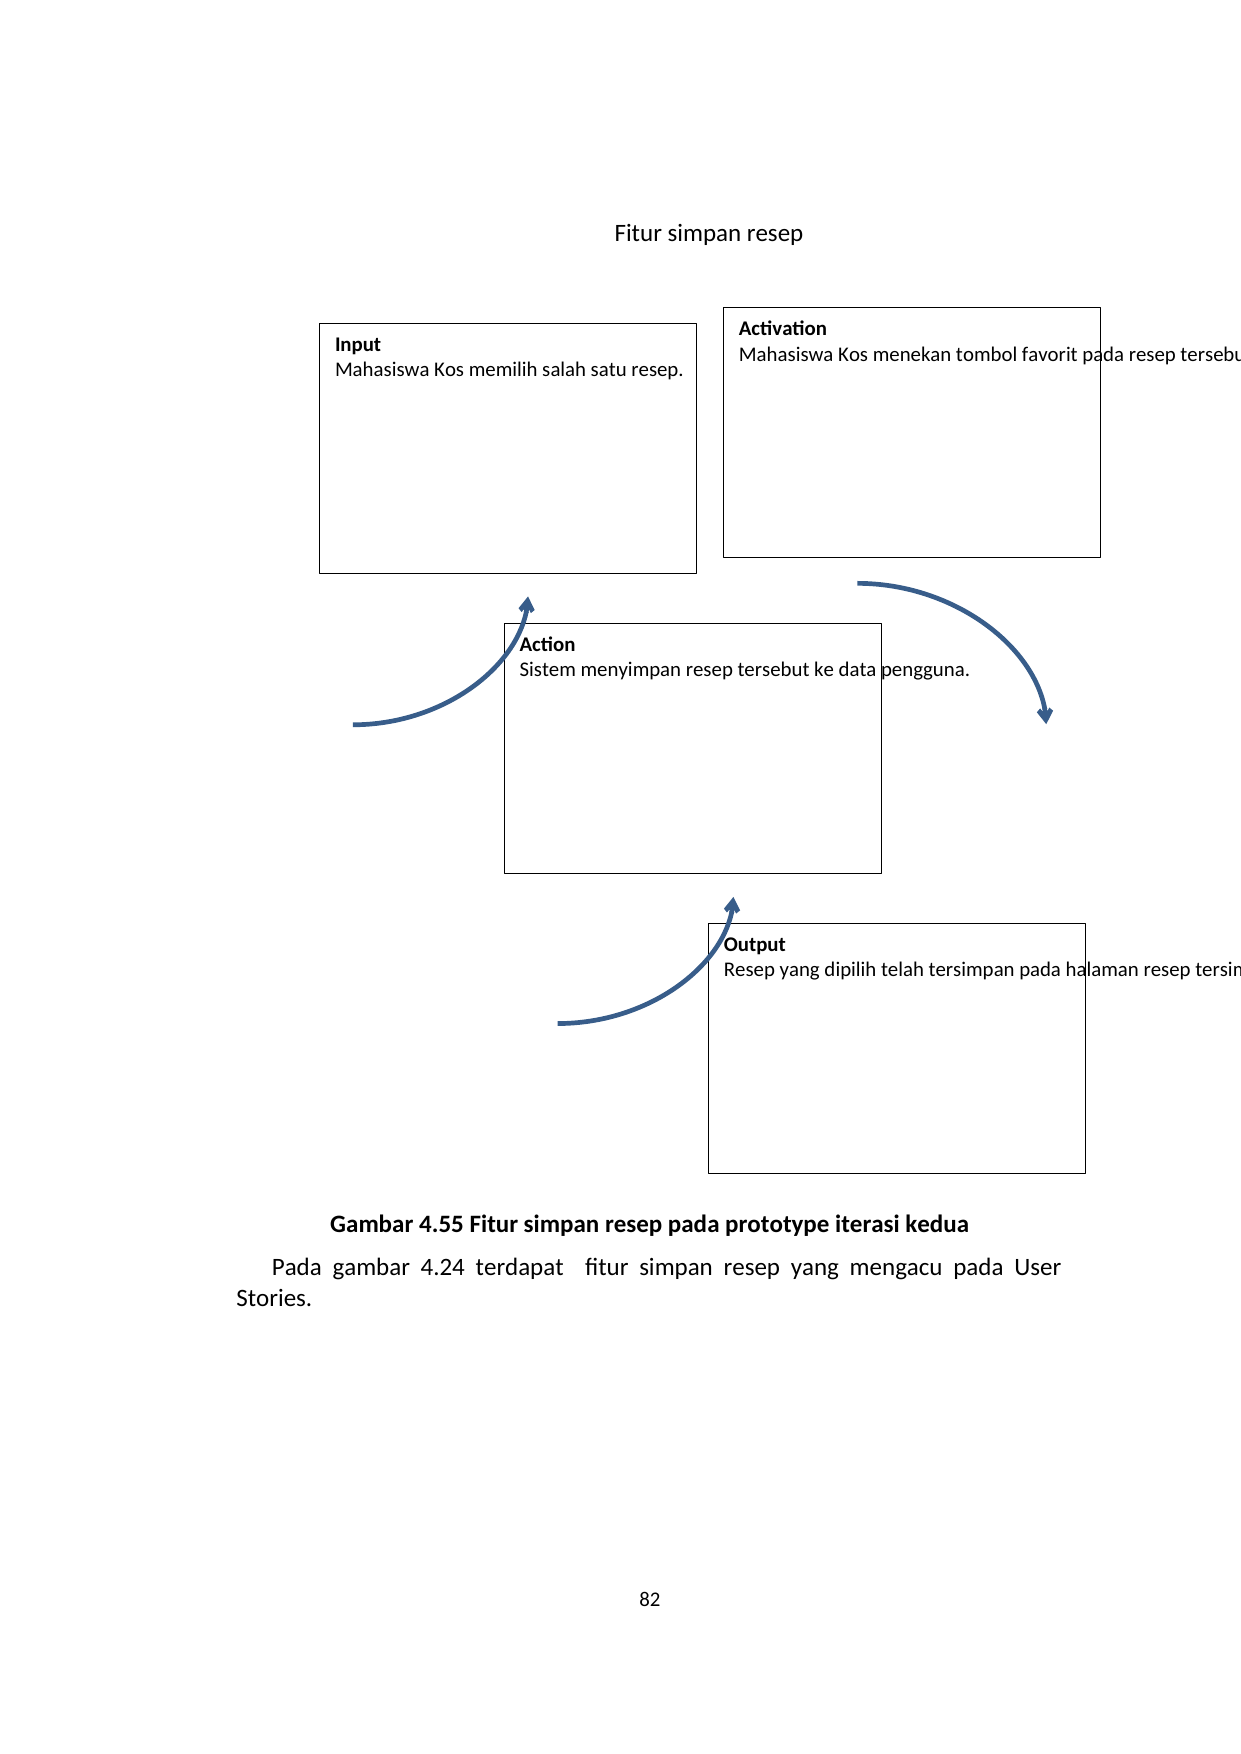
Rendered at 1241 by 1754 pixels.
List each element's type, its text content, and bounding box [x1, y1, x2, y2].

text Pada gambar 4.24 terdapat fitur simpan resep yang mengacu pada User Stories. [236, 1252, 1063, 1313]
